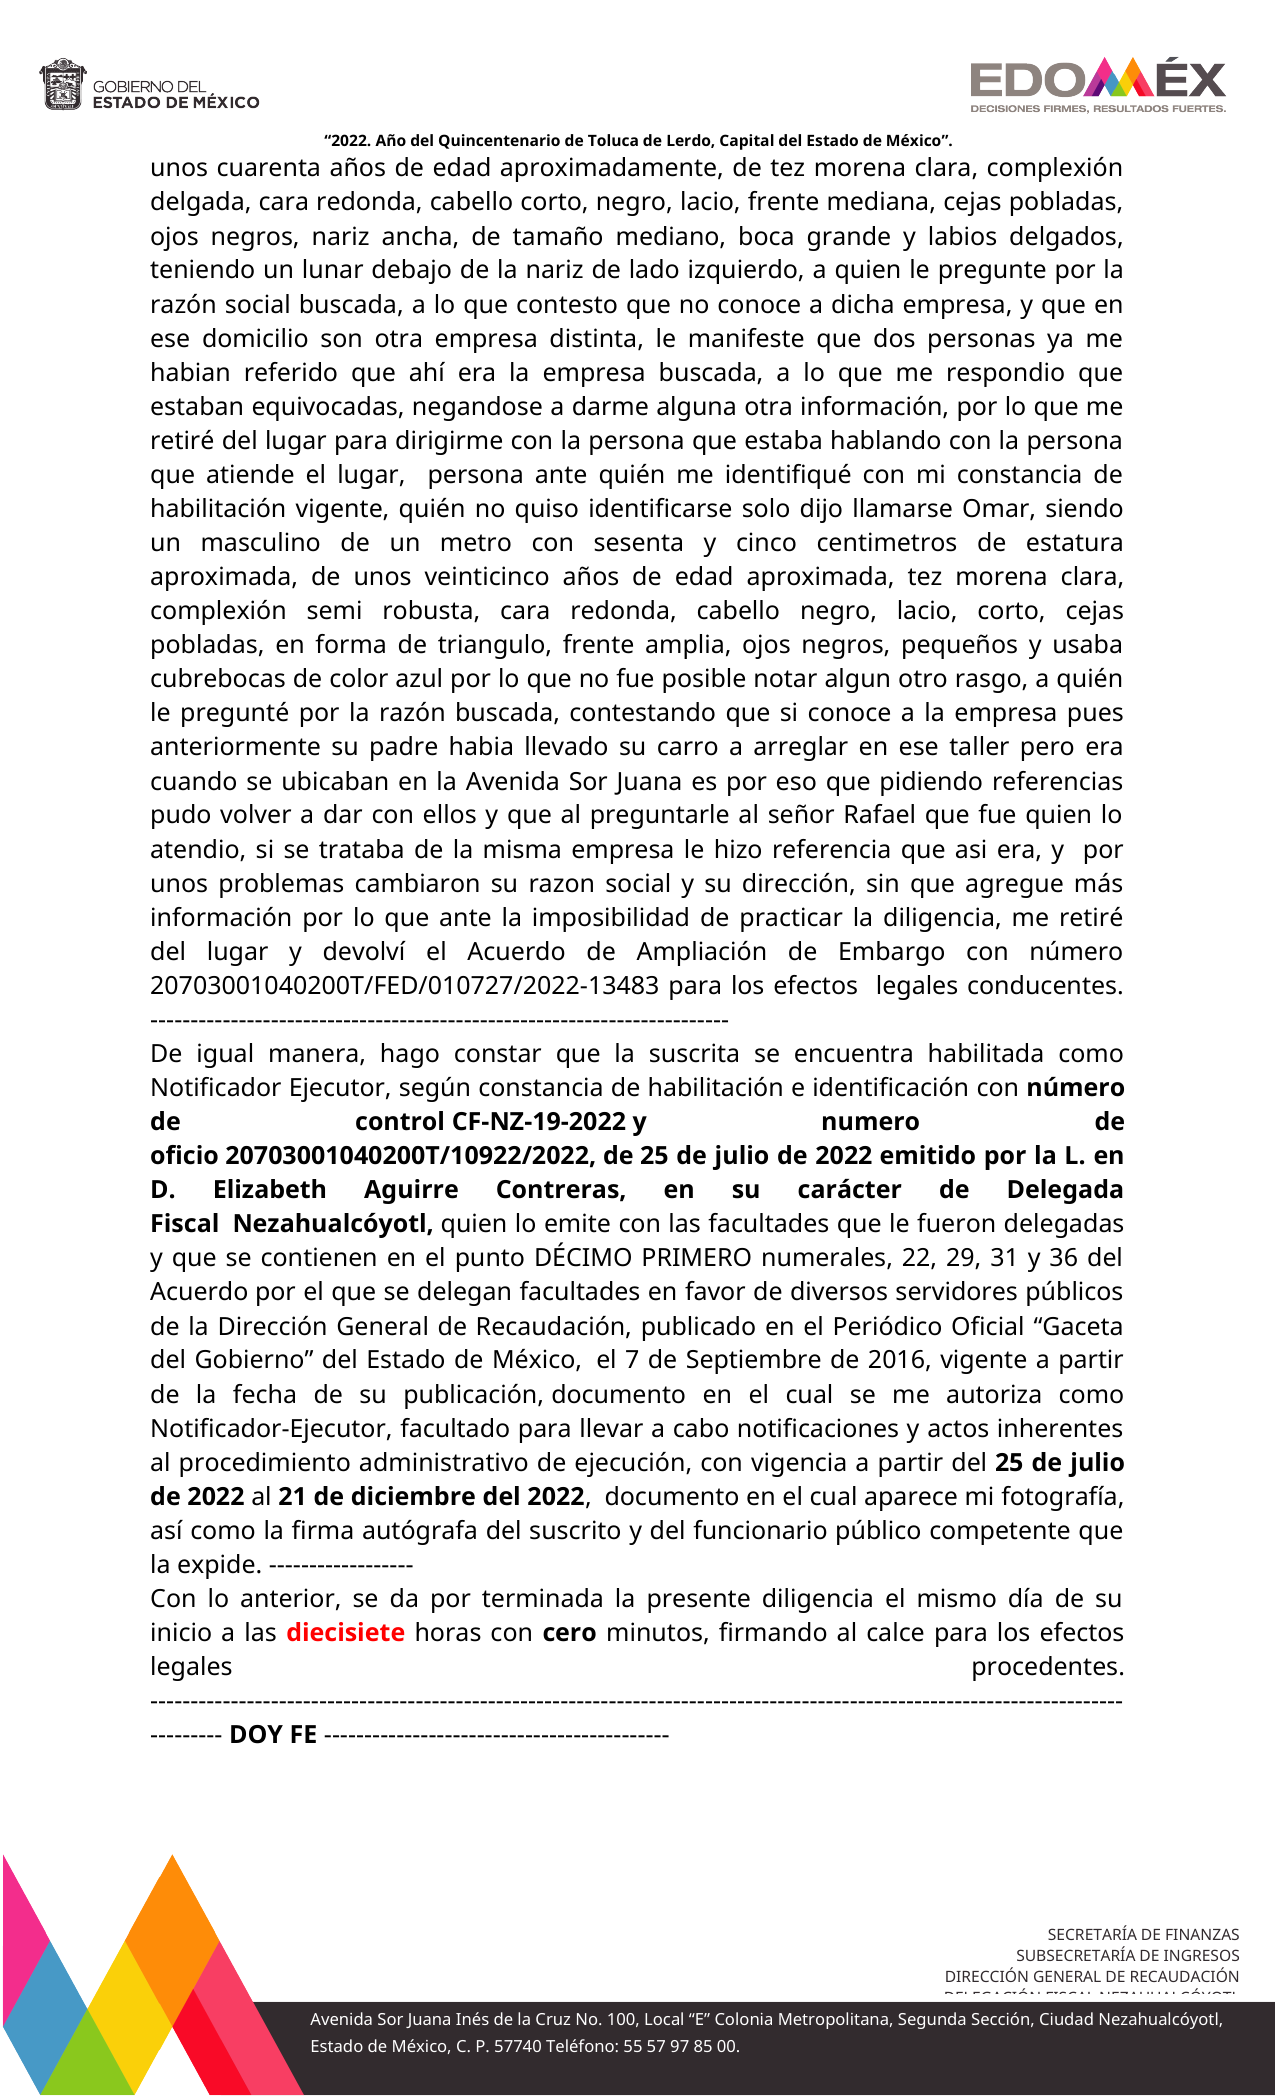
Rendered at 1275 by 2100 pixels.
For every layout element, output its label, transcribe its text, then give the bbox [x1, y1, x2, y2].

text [150, 150, 1125, 1036]
text De igual manera, hago constar que la suscrita se encuentra habilitada como Notificador Ejecutor, según constancia de habilitación e identificación con número de control CF-NZ-19-2022 y numero de oficio 20703001040200T/10922/2022, de 25 de julio de 2022 emitido por la L. en D. Elizabeth Aguirre Contreras, en su carácter de Delegada Fiscal Nezahualcóyotl, quien lo emite con las facultades que le fueron delegadas y que se contienen en el punto DÉCIMO PRIMERO numerales, 22, 29, 31 y 36 del Acuerdo por el que se delegan facultades en favor de diversos servidores públicos de la Dirección General de Recaudación, publicado en el Periódico Oficial “Gaceta del Gobierno” del Estado de México, el 7 de Septiembre de 2016, vigente a partir de la fecha de su publicación, documento en el cual se me autoriza como Notificador-Ejecutor, facultado para llevar a cabo notificaciones y actos inherentes al procedimiento administrativo de ejecución, con vigencia a partir del 25 de julio de 2022 al 21 de diciembre del 2022, documento en el cual aparece mi fotografía, así como la firma autógrafa del suscrito y del funcionario público competente que la expide. ------------------ [150, 1036, 1125, 1581]
picture [0, 1, 1274, 120]
picture [0, 1848, 1275, 2098]
text Con lo anterior, se da por terminada la presente diligencia el mismo día de su inicio a las diecisiete horas con cero minutos, firmando al calce para los efectos legales procedentes. ---------------------------------------------------------------------------------------------------------------------------------- DOY FE ------------------------------------------- [150, 1581, 1125, 1751]
